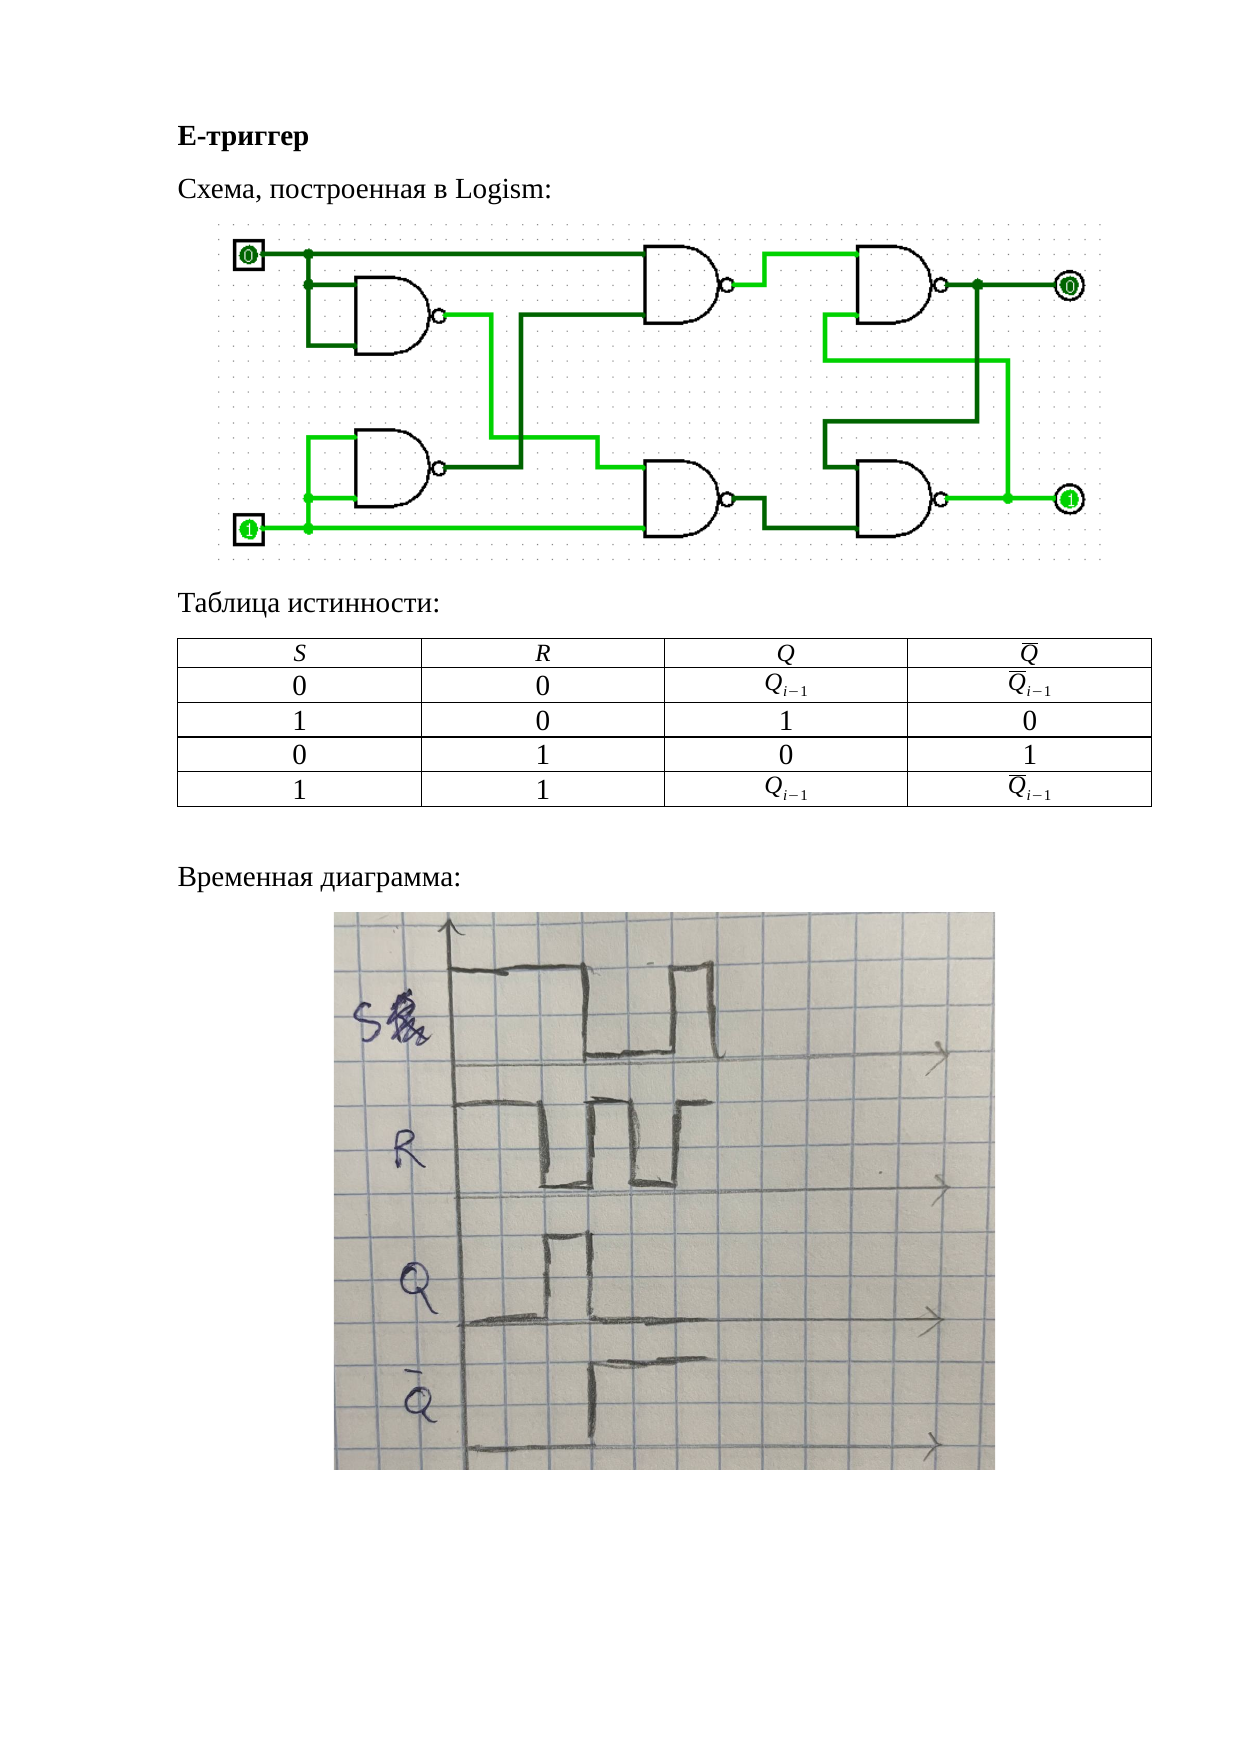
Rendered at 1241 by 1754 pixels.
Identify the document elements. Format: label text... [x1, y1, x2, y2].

picture [333, 912, 996, 1470]
picture [217, 223, 1112, 567]
table_cell [665, 668, 907, 702]
table_cell [908, 772, 1151, 806]
table_cell 1 [908, 738, 1151, 771]
table_cell 1 [178, 703, 421, 736]
table_header [178, 639, 421, 667]
table_cell 0 [178, 738, 421, 771]
text E-триггер [177, 118, 1152, 152]
table_cell 0 [665, 738, 907, 771]
table_cell 1 [665, 703, 907, 736]
table_cell 1 [422, 772, 664, 806]
table_cell 0 [422, 668, 664, 702]
text Таблица истинности: [177, 585, 1152, 619]
table_header [422, 639, 664, 667]
table_cell [665, 772, 907, 806]
table_header [665, 639, 907, 667]
table_header [908, 639, 1151, 667]
table_cell 0 [422, 703, 664, 736]
table_cell 1 [178, 772, 421, 806]
table_cell 1 [422, 738, 664, 771]
text Схема, построенная в Logism: [177, 171, 1152, 204]
table_cell [908, 668, 1151, 702]
table_cell 0 [908, 703, 1151, 736]
table_cell 0 [178, 668, 421, 702]
text Временная диаграмма: [177, 859, 1152, 893]
